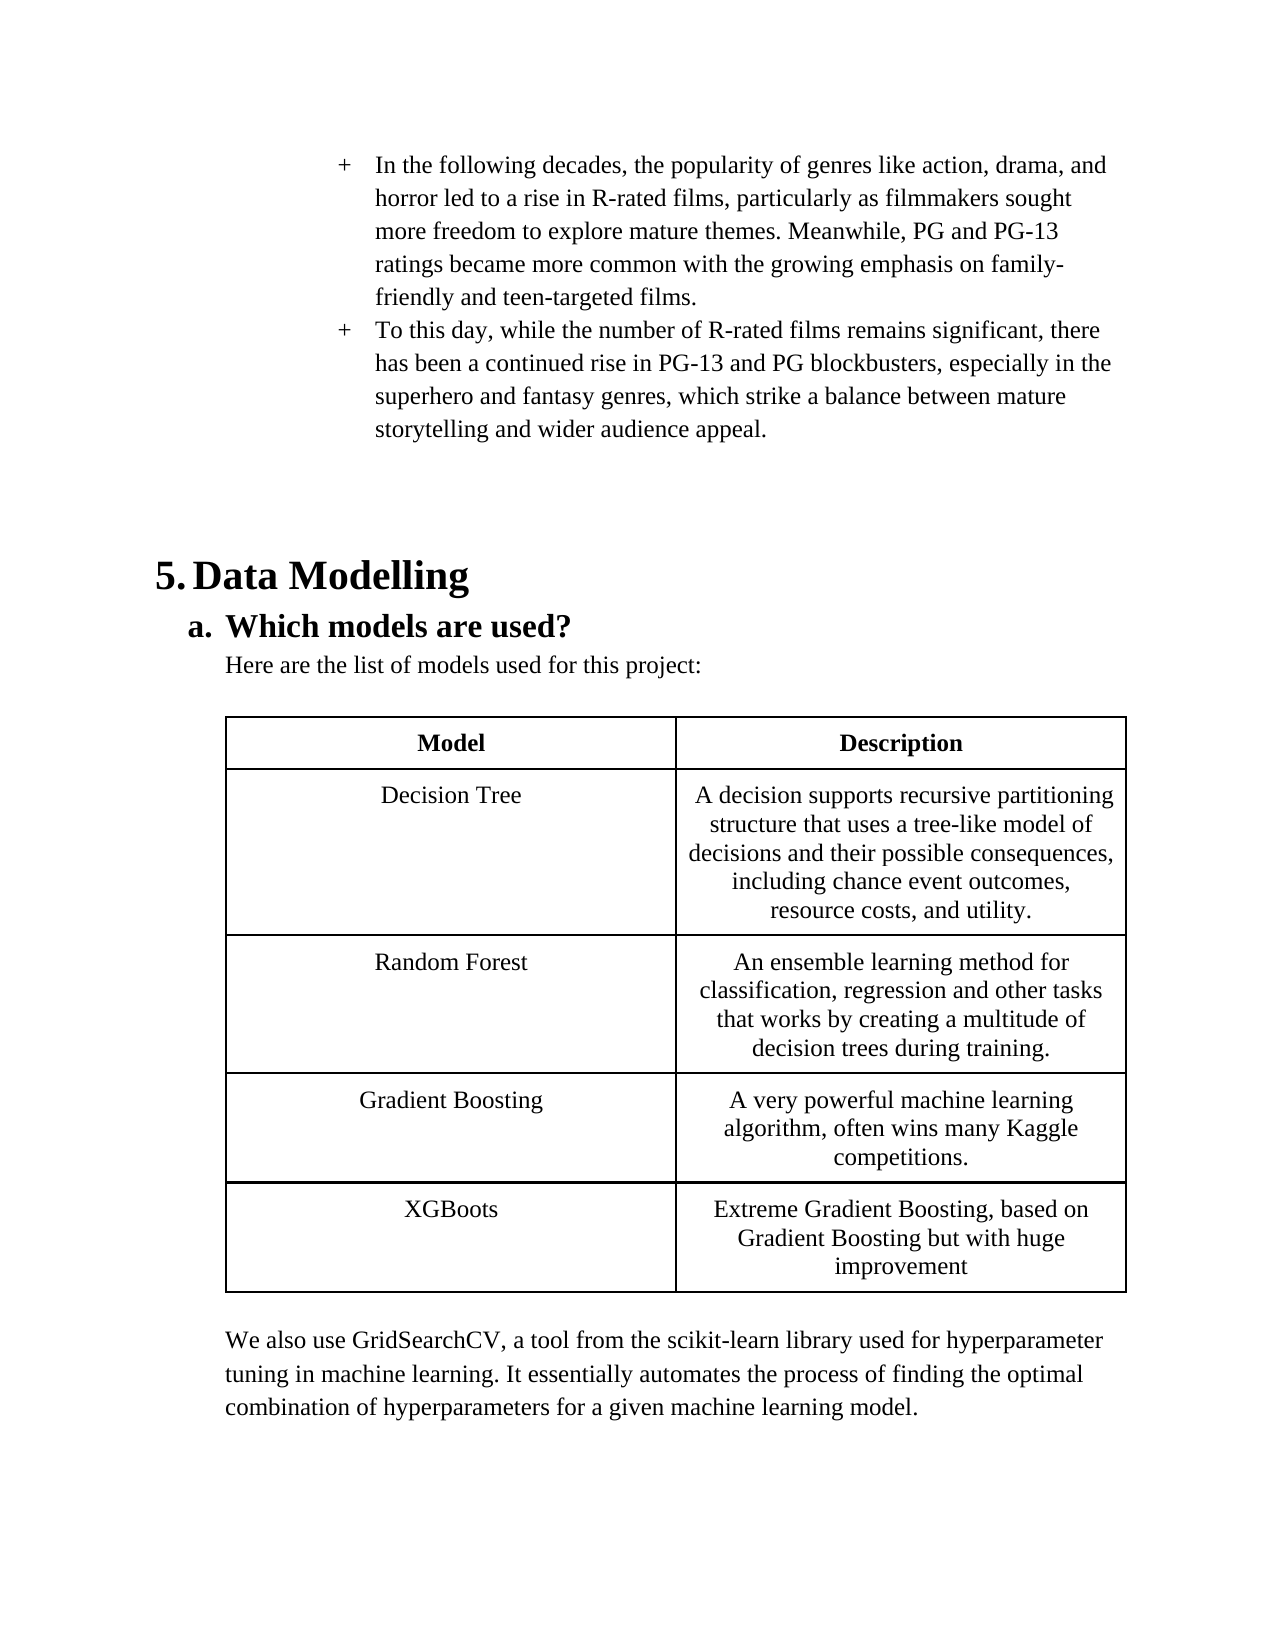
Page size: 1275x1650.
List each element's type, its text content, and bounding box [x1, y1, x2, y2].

subtitle Data Modelling [155, 551, 1125, 599]
table_cell Gradient Boosting [227, 1074, 675, 1181]
table_cell Extreme Gradient Boosting, based on Gradient Boosting but with huge improvement [677, 1184, 1125, 1291]
table_header Description [677, 718, 1125, 768]
text Here are the list of models used for this project: [225, 650, 1125, 679]
table_header Model [227, 718, 675, 768]
text We also use GridSearchCV, a tool from the scikit-learn library used for hyperparameter tuning in machine learning. It essentially automates the process of finding the optimal combination of hyperparameters for a given machine learning model. [225, 1326, 1125, 1420]
table_cell XGBoots [227, 1184, 675, 1291]
table_cell A very powerful machine learning algorithm, often wins many Kaggle competitions. [677, 1074, 1125, 1181]
table_cell An ensemble learning method for classification, regression and other tasks that works by creating a multitude of decision trees during training. [677, 936, 1125, 1072]
subtitle Which models are used? [187, 606, 1125, 644]
table_cell A decision supports recursive partitioning structure that uses a tree-like model of decisions and their possible consequences, including chance event outcomes, resource costs, and utility. [677, 770, 1125, 934]
table_cell Random Forest [227, 936, 675, 1072]
table_cell Decision Tree [227, 770, 675, 934]
list In the following decades, the popularity of genres like action, drama, and horror led to a rise in R-rated films, particularly as filmmakers sought more freedom to explore mature themes. Meanwhile, PG and PG-13 ratings became more common with the growing emphasis on family-friendly and teen-targeted films. [337, 150, 1125, 311]
list To this day, while the number of R-rated films remains significant, there has been a continued rise in PG-13 and PG blockbusters, especially in the superhero and fantasy genres, which strike a balance between mature storytelling and wider audience appeal. [337, 315, 1125, 443]
